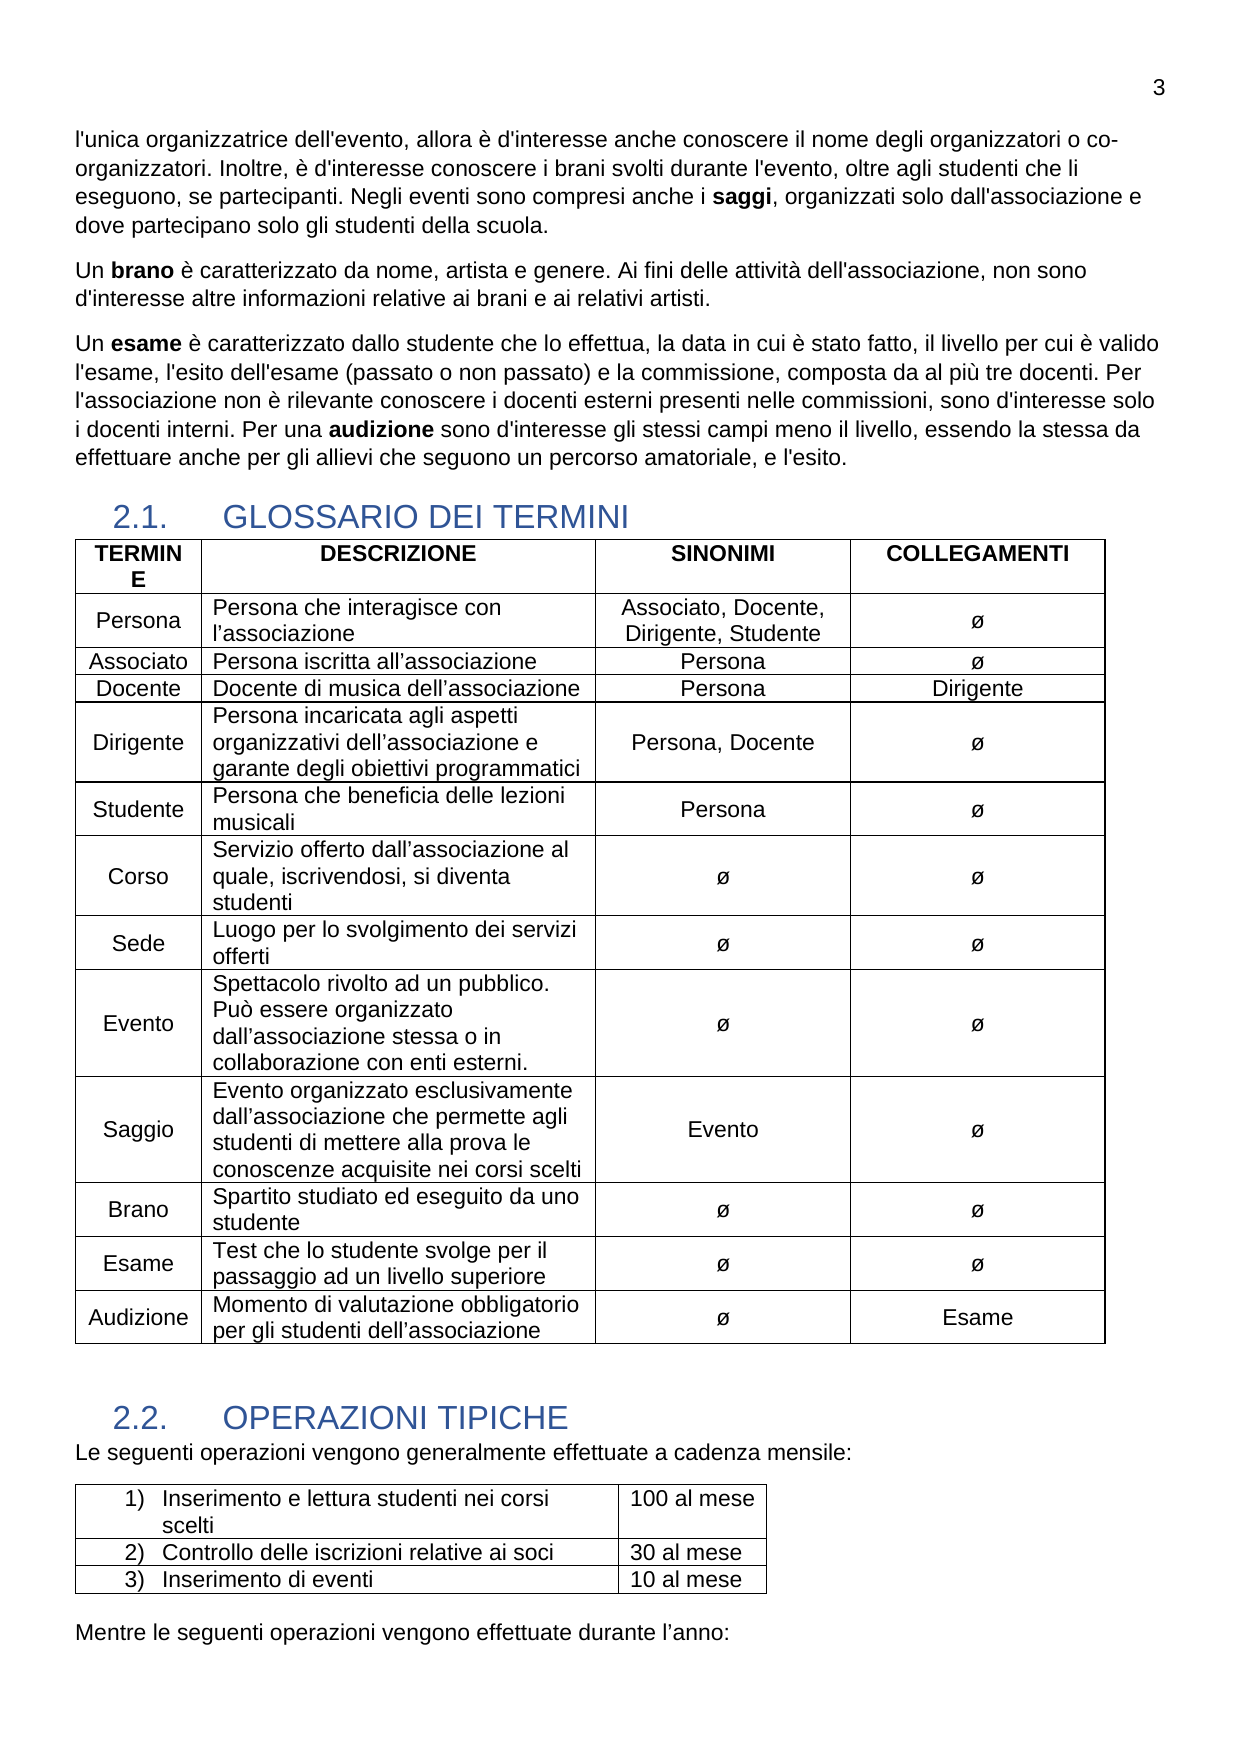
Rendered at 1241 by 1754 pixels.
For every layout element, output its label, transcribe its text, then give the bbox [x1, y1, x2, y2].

table_header SINONIMI [596, 540, 850, 593]
table_header Inserimento e lettura studenti nei corsi scelti [76, 1485, 618, 1538]
table_cell Audizione [76, 1291, 201, 1343]
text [75, 126, 1165, 238]
table_cell 30 al mese [619, 1539, 766, 1565]
table_cell Servizio offerto dall’associazione al quale, iscrivendosi, si diventa studenti [202, 836, 595, 915]
table_cell Persona che beneficia delle lezioni musicali [202, 783, 595, 835]
table_cell ø [851, 1183, 1104, 1236]
table_cell ø [851, 594, 1104, 647]
table_cell Evento [76, 970, 201, 1076]
table_cell Persona [596, 675, 850, 701]
table_cell Persona [596, 648, 850, 674]
table_cell Saggio [76, 1077, 201, 1182]
table_cell Docente [76, 675, 201, 701]
table_cell Evento organizzato esclusivamente dall’associazione che permette agli studenti di mettere alla prova le conoscenze acquisite nei corsi scelti [202, 1077, 595, 1182]
table_cell ø [851, 648, 1104, 674]
table_cell Dirigente [76, 703, 201, 781]
text Un brano è caratterizzato da nome, artista e genere. Ai fini delle attività dell'associazione, non sono d'interesse altre informazioni relative ai brani e ai relativi artisti. [75, 257, 1165, 312]
text Mentre le seguenti operazioni vengono effettuate durante l’anno: [75, 1619, 1165, 1645]
table_cell Controllo delle iscrizioni relative ai soci [76, 1539, 618, 1565]
subtitle GLOSSARIO DEI TERMINI [112, 498, 1165, 536]
table_cell Corso [76, 836, 201, 915]
table_cell Luogo per lo svolgimento dei servizi offerti [202, 916, 595, 969]
table_cell Associato [76, 648, 201, 674]
table_cell Persona [596, 783, 850, 835]
table_cell ø [851, 916, 1104, 969]
text Le seguenti operazioni vengono generalmente effettuate a cadenza mensile: [75, 1439, 1165, 1466]
table_header TERMINE [76, 540, 201, 593]
table_cell Associato, Docente, Dirigente, Studente [596, 594, 850, 647]
table_header DESCRIZIONE [202, 540, 595, 593]
subtitle OPERAZIONI TIPICHE [112, 1398, 1165, 1436]
table_cell ø [851, 1237, 1104, 1289]
table_cell ø [596, 1183, 850, 1236]
table_cell Sede [76, 916, 201, 969]
text Un esame è caratterizzato dallo studente che lo effettua, la data in cui è stato fatto, il livello per cui è valido l'esame, l'esito dell'esame (passato o non passato) e la commissione, composta da al più tre docenti. Per l'associazione non è rilevante conoscere i docenti esterni presenti nelle commissioni, sono d'interesse solo i docenti interni. Per una audizione sono d'interesse gli stessi campi meno il livello, essendo la stessa da effettuare anche per gli allievi che seguono un percorso amatoriale, e l'esito. [75, 330, 1165, 471]
table_cell Evento [596, 1077, 850, 1182]
table_header 100 al mese [619, 1485, 766, 1538]
table_cell ø [596, 836, 850, 915]
table_cell ø [851, 1077, 1104, 1182]
table_cell ø [596, 1291, 850, 1343]
table_cell 10 al mese [619, 1566, 766, 1593]
table_cell ø [851, 703, 1104, 781]
table_cell Studente [76, 783, 201, 835]
table_cell Persona, Docente [596, 703, 850, 781]
table_cell Inserimento di eventi [76, 1566, 618, 1593]
table_cell Momento di valutazione obbligatorio per gli studenti dell’associazione [202, 1291, 595, 1343]
table_cell Spartito studiato ed eseguito da uno studente [202, 1183, 595, 1236]
table_cell ø [596, 970, 850, 1076]
table_cell Docente di musica dell’associazione [202, 675, 595, 701]
table_cell Dirigente [851, 675, 1104, 701]
table_cell Persona iscritta all’associazione [202, 648, 595, 674]
table_cell ø [851, 970, 1104, 1076]
table_cell Persona [76, 594, 201, 647]
table_cell Persona che interagisce con l’associazione [202, 594, 595, 647]
table_cell ø [596, 1237, 850, 1289]
table_cell Esame [76, 1237, 201, 1289]
table_header COLLEGAMENTI [851, 540, 1104, 593]
table_cell ø [596, 916, 850, 969]
table_cell Spettacolo rivolto ad un pubblico. Può essere organizzato dall’associazione stessa o in collaborazione con enti esterni. [202, 970, 595, 1076]
table_cell Esame [851, 1291, 1104, 1343]
table_cell Brano [76, 1183, 201, 1236]
table_cell ø [851, 783, 1104, 835]
table_cell ø [851, 836, 1104, 915]
table_cell Test che lo studente svolge per il passaggio ad un livello superiore [202, 1237, 595, 1289]
table_cell Persona incaricata agli aspetti organizzativi dell’associazione e garante degli obiettivi programmatici [202, 703, 595, 781]
